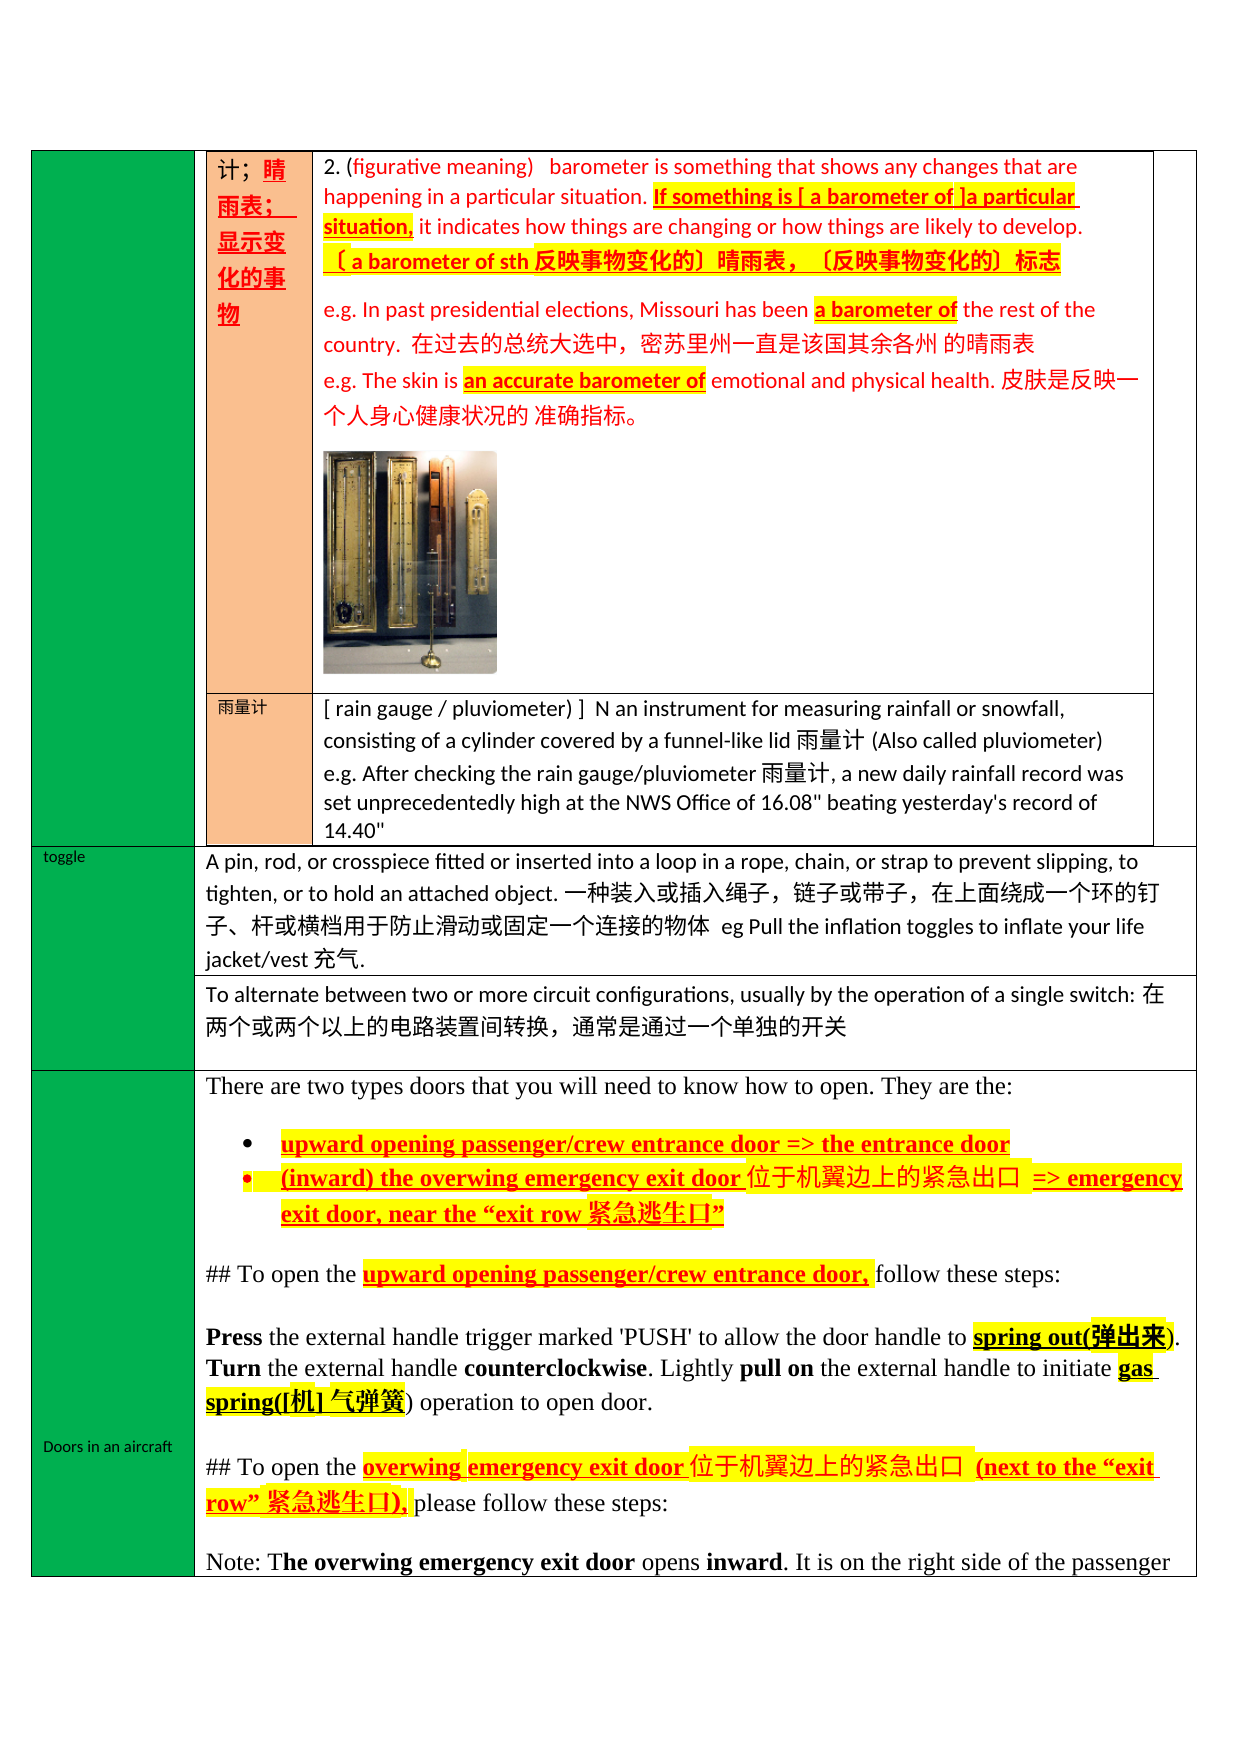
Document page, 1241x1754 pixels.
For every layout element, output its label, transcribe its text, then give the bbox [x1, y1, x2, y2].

table_cell To alternate between two or more circuit configurations, usually by the operation of a single switch: 在两个或两个以上的电路装置间转换，通常是通过一个单独的开关 [195, 976, 1196, 1070]
table_cell [313, 152, 1153, 693]
table_cell [32, 151, 194, 846]
table_cell toggle [32, 847, 194, 1070]
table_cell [195, 1071, 1196, 1576]
table_cell [313, 694, 1153, 845]
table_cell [32, 1071, 194, 1576]
table_cell A pin, rod, or crosspiece fitted or inserted into a loop in a rope, chain, or strap to prevent slipping, to tighten, or to hold an attached object. 一种装入或插入绳子，链子或带子，在上面绕成一个环的钉子、杆或横档用于防止滑动或固定一个连接的物体 eg Pull the inflation toggles to inflate your life jacket/vest 充气. [195, 847, 1196, 974]
picture [323, 450, 497, 675]
table_cell [195, 151, 206, 846]
table_cell [1154, 151, 1196, 846]
